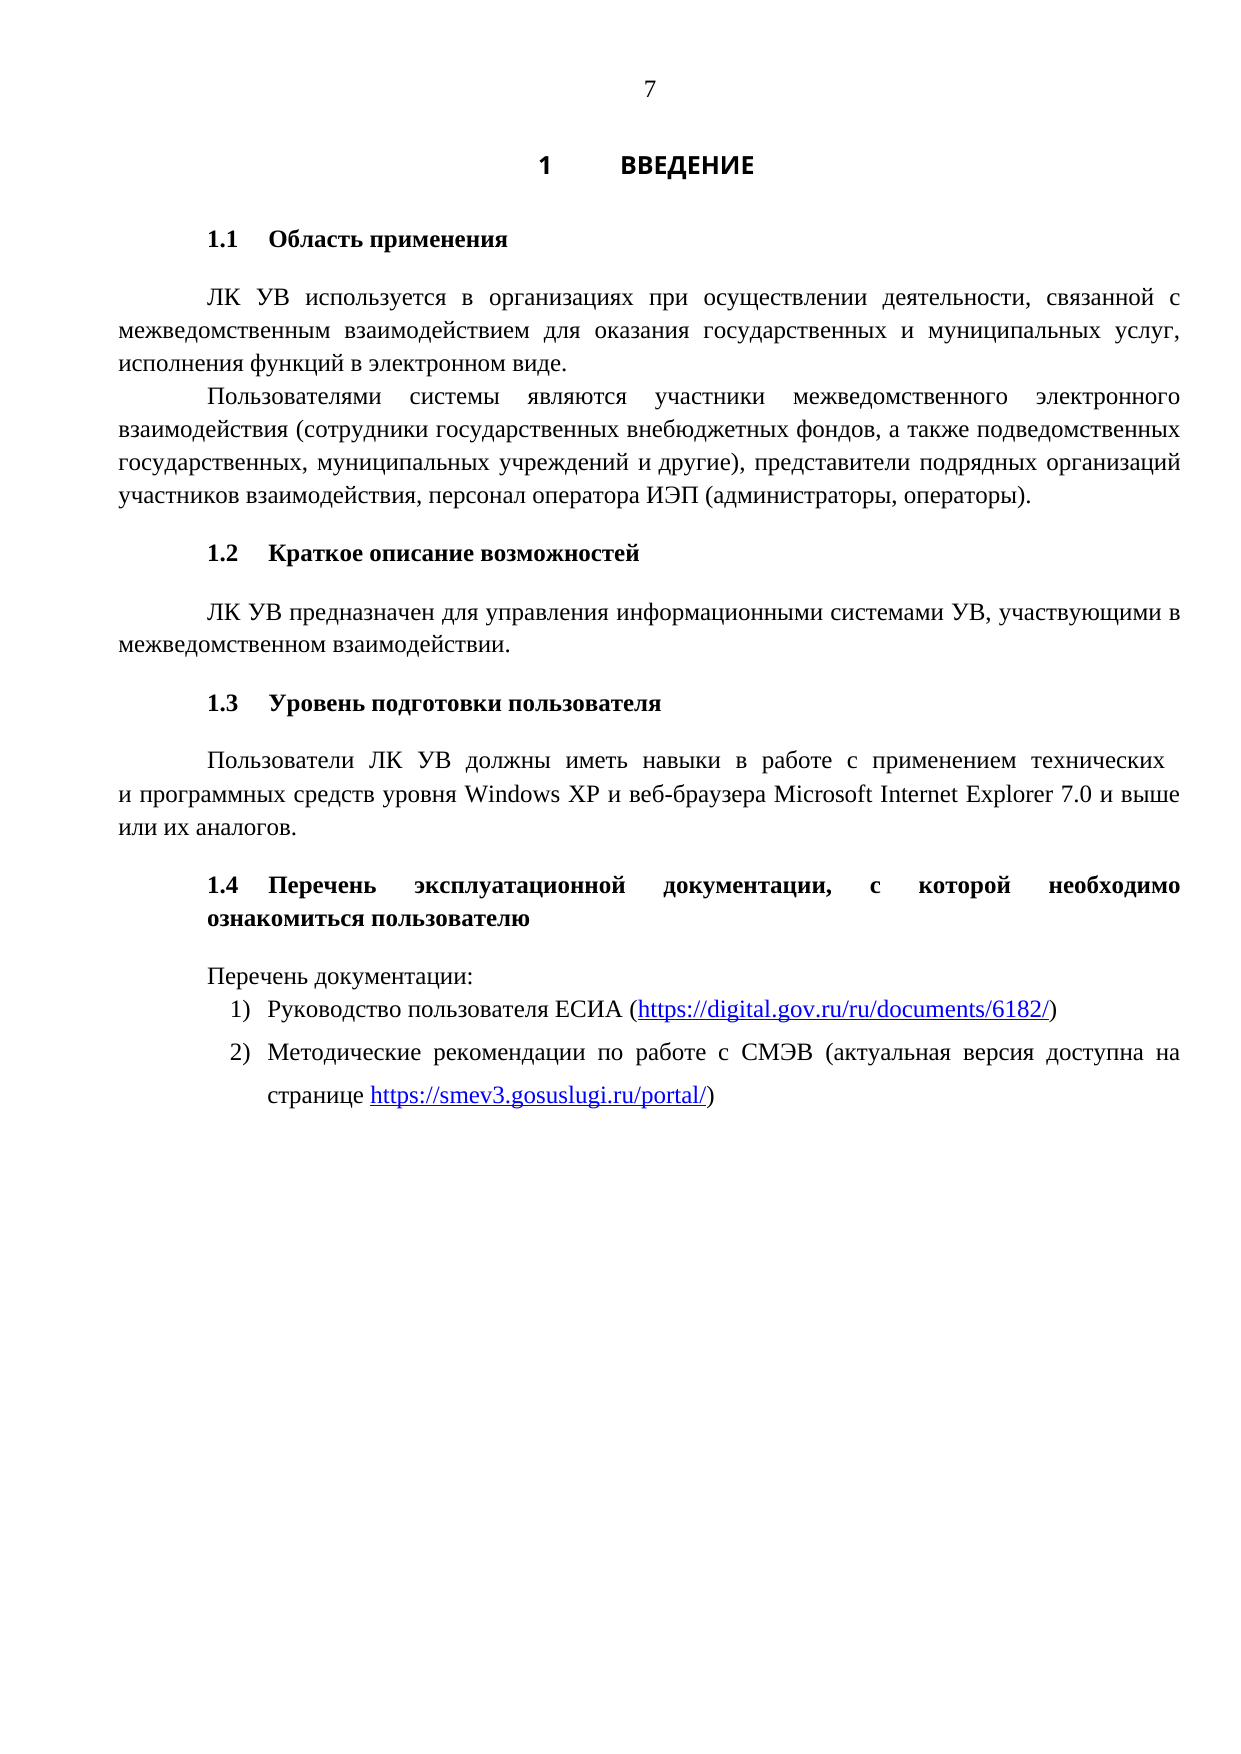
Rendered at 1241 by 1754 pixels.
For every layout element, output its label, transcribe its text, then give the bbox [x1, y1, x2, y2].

text ЛК УВ используется в организациях при осуществлении деятельности, связанной с межведомственным взаимодействием для оказания государственных и муниципальных услуг, исполнения функций в электронном виде. [118, 282, 1181, 377]
text Руководство пользователя ЕСИА (https://digital.gov.ru/ru/documents/6182/) [229, 994, 1181, 1022]
text ЛК УВ предназначен для управления информационными системами УВ, участвующими в межведомственном взаимодействии. [118, 597, 1181, 658]
text Методические рекомендации по работе с СМЭВ (актуальная версия доступна на странице https://smev3.gosuslugi.ru/portal/) [229, 1037, 1181, 1109]
text Пользователи ЛК УВ должны иметь навыки в работе с применением технических и программных средств уровня Windows XP и веб-браузера Microsoft Internet Explorer 7.0 и выше или их аналогов. [118, 746, 1181, 840]
text Пользователями системы являются участники межведомственного электронного взаимодействия (сотрудники государственных внебюджетных фондов, а также подведомственных государственных, муниципальных учреждений и другие), представители подрядных организаций участников взаимодействия, персонал оператора ИЭП (администраторы, операторы). [118, 381, 1181, 509]
subtitle Краткое описание возможностей [207, 538, 1181, 567]
subtitle Область применения [207, 224, 1181, 253]
subtitle Перечень эксплуатационной документации, с которой необходимо ознакомиться пользователю [207, 870, 1181, 931]
text Перечень документации: [118, 961, 1181, 989]
subtitle Уровень подготовки пользователя [207, 688, 1181, 716]
subtitle Введение [118, 148, 1181, 182]
